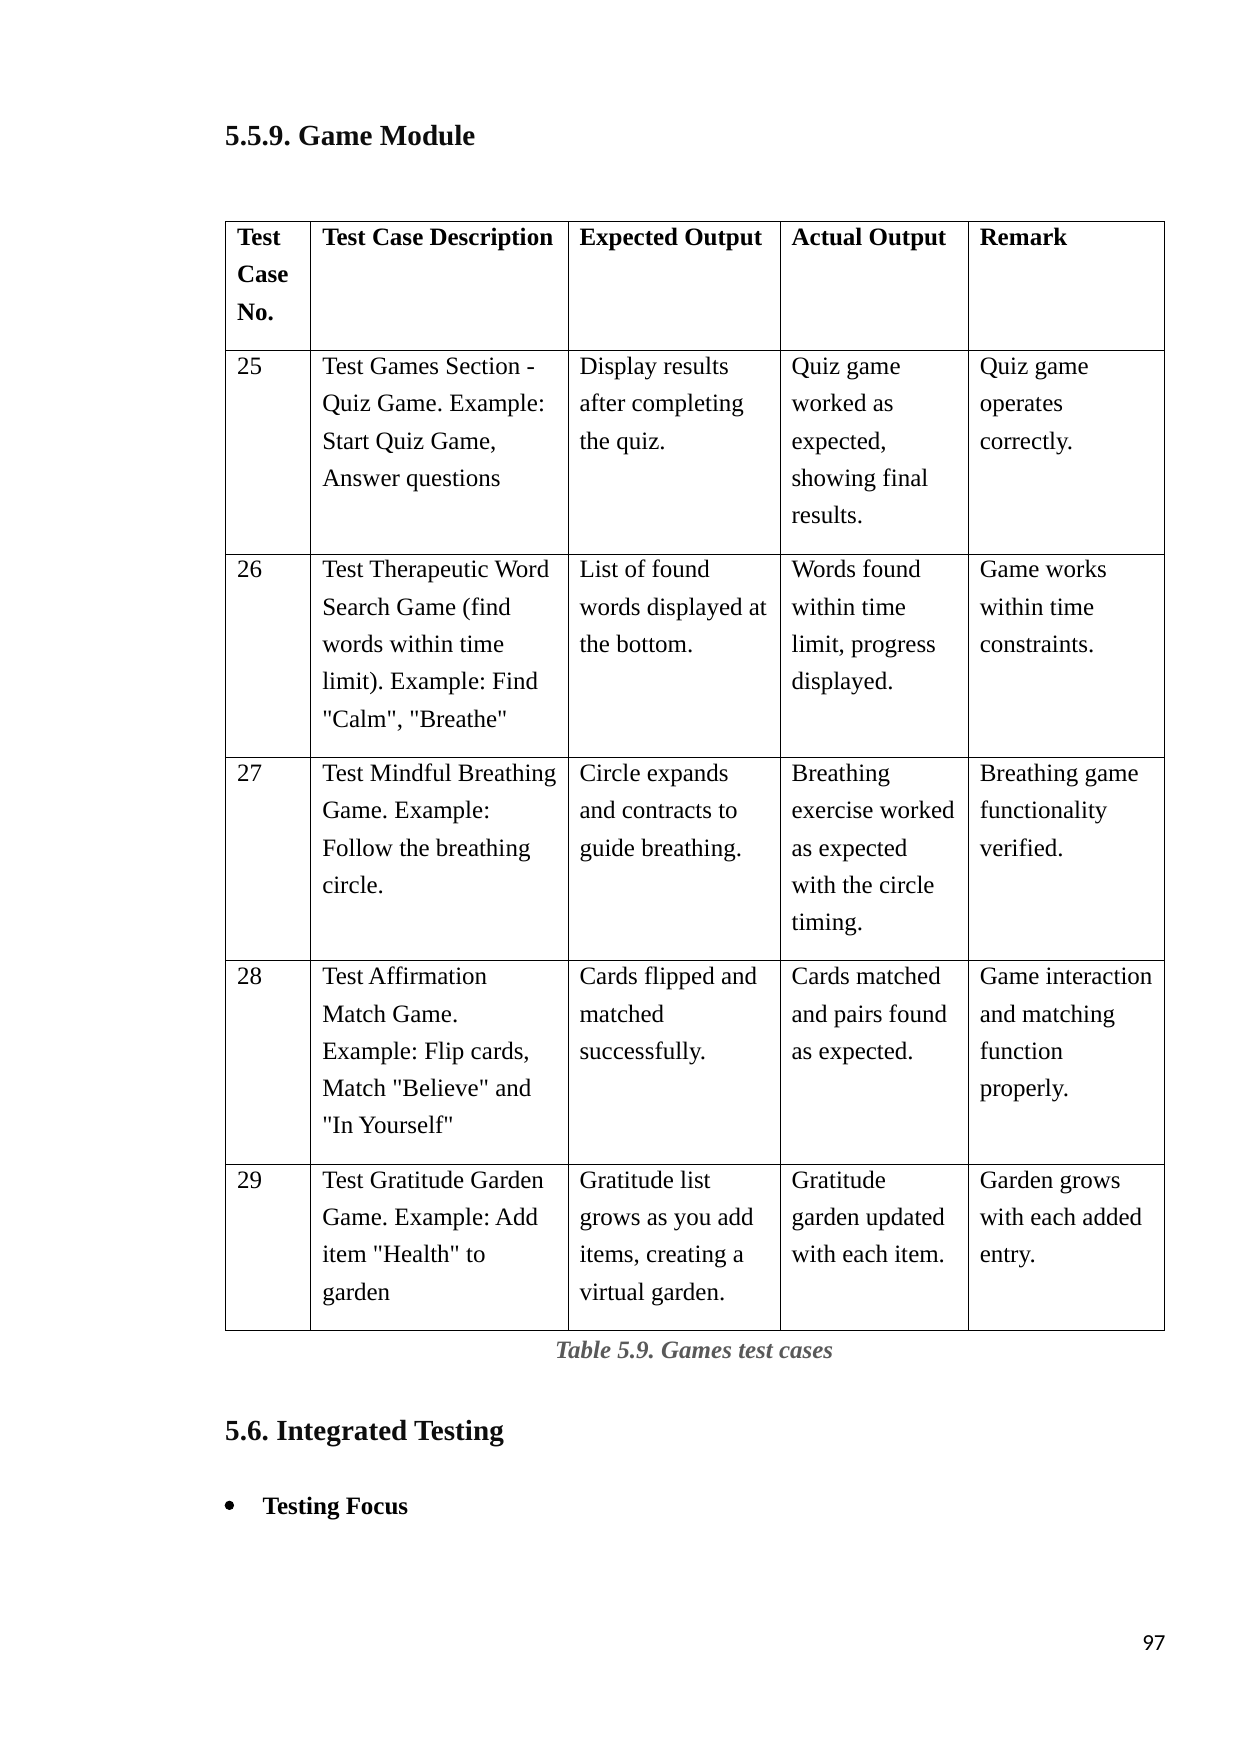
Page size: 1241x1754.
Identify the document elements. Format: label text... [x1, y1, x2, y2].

table_cell Test Affirmation Match Game. Example: Flip cards, Match "Believe" and "In Yourself" [311, 961, 568, 1164]
table_cell 25 [226, 351, 310, 553]
table_cell 26 [226, 555, 310, 757]
table_cell Quiz game operates correctly. [969, 351, 1164, 553]
table_header Expected Output [569, 222, 780, 350]
table_cell Display results after completing the quiz. [569, 351, 780, 553]
table_cell Breathing exercise worked as expected with the circle timing. [781, 758, 968, 960]
table_cell Game interaction and matching function properly. [969, 961, 1164, 1164]
table_cell Test Games Section - Quiz Game. Example: Start Quiz Game, Answer questions [311, 351, 568, 553]
table_cell 27 [226, 758, 310, 960]
table_header Test Case Description [311, 222, 568, 350]
table_cell 29 [226, 1165, 310, 1330]
table_cell Breathing game functionality verified. [969, 758, 1164, 960]
subtitle 5.5.9. Game Module [225, 118, 1165, 152]
list Testing Focus [225, 1491, 1165, 1519]
subtitle 5.6. Integrated Testing [225, 1413, 1165, 1447]
table_cell Gratitude list grows as you add items, creating a virtual garden. [569, 1165, 780, 1330]
table_cell Quiz game worked as expected, showing final results. [781, 351, 968, 553]
table_cell Test Mindful Breathing Game. Example: Follow the breathing circle. [311, 758, 568, 960]
table_cell Test Gratitude Garden Game. Example: Add item "Health" to garden [311, 1165, 568, 1330]
table_cell List of found words displayed at the bottom. [569, 555, 780, 757]
table_cell Test Therapeutic Word Search Game (find words within time limit). Example: Find "Calm", "Breathe" [311, 555, 568, 757]
table_cell Game works within time constraints. [969, 555, 1164, 757]
table_cell Gratitude garden updated with each item. [781, 1165, 968, 1330]
table_cell Circle expands and contracts to guide breathing. [569, 758, 780, 960]
subtitle Table 5.9. Games test cases [225, 1335, 1165, 1364]
table_header Remark [969, 222, 1164, 350]
table_cell Words found within time limit, progress displayed. [781, 555, 968, 757]
table_header Test Case No. [226, 222, 310, 350]
table_cell 28 [226, 961, 310, 1164]
table_header Actual Output [781, 222, 968, 350]
table_cell Garden grows with each added entry. [969, 1165, 1164, 1330]
table_cell Cards flipped and matched successfully. [569, 961, 780, 1164]
table_cell Cards matched and pairs found as expected. [781, 961, 968, 1164]
